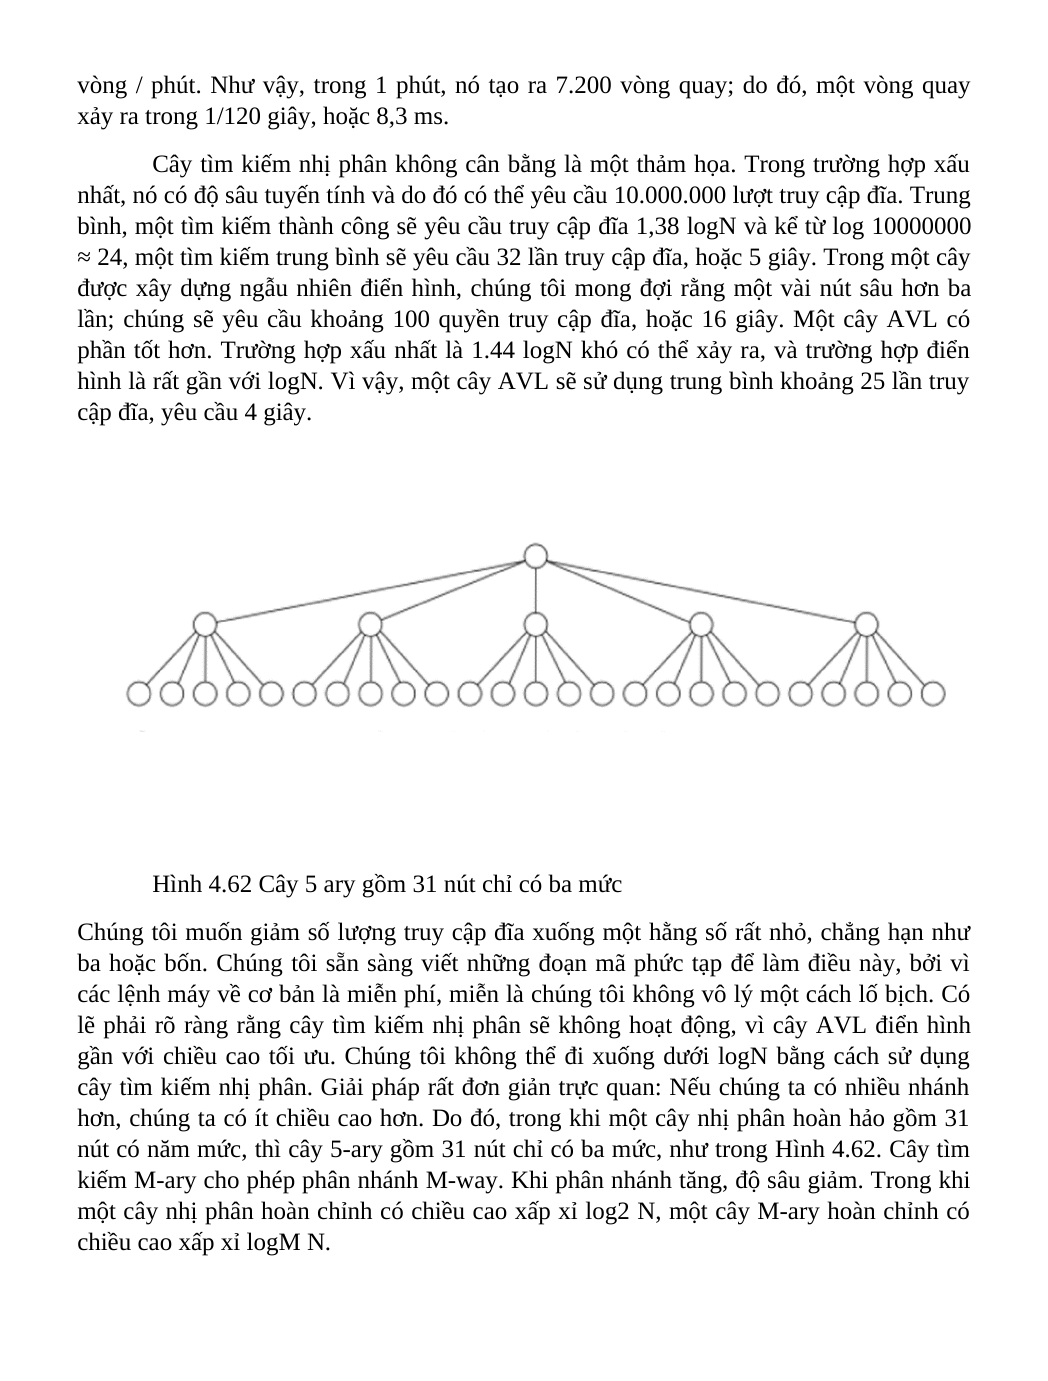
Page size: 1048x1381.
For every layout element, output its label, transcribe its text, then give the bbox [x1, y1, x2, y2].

text Chúng tôi muốn giảm số lượng truy cập đĩa xuống một hằng số rất nhỏ, chẳng hạn như ba hoặc bốn. Chúng tôi sẵn sàng viết những đoạn mã phức tạp để làm điều này, bởi vì các lệnh máy về cơ bản là miễn phí, miễn là chúng tôi không vô lý một cách lố bịch. Có lẽ phải rõ ràng rằng cây tìm kiếm nhị phân sẽ không hoạt động, vì cây AVL điển hình gần với chiều cao tối ưu. Chúng tôi không thể đi xuống dưới logN bằng cách sử dụng cây tìm kiếm nhị phân. Giải pháp rất đơn giản trực quan: Nếu chúng ta có nhiều nhánh hơn, chúng ta có ít chiều cao hơn. Do đó, trong khi một cây nhị phân hoàn hảo gồm 31 nút có năm mức, thì cây 5-ary gồm 31 nút chỉ có ba mức, như trong Hình 4.62. Cây tìm kiếm M-ary cho phép phân nhánh M-way. Khi phân nhánh tăng, độ sâu giảm. Trong khi một cây nhị phân hoàn chỉnh có chiều cao xấp xỉ log2 N, một cây M-ary hoàn chỉnh có chiều cao xấp xỉ logM N. [77, 917, 972, 1256]
picture [80, 473, 972, 801]
text Hình 4.62 Cây 5 ary gồm 31 nút chỉ có ba mức [77, 869, 972, 898]
text Cây tìm kiếm nhị phân không cân bằng là một thảm họa. Trong trường hợp xấu nhất, nó có độ sâu tuyến tính và do đó có thể yêu cầu 10.000.000 lượt truy cập đĩa. Trung bình, một tìm kiếm thành công sẽ yêu cầu truy cập đĩa 1,38 logN và kể từ log 10000000 ≈ 24, một tìm kiếm trung bình sẽ yêu cầu 32 lần truy cập đĩa, hoặc 5 giây. Trong một cây được xây dựng ngẫu nhiên điển hình, chúng tôi mong đợi rằng một vài nút sâu hơn ba lần; chúng sẽ yêu cầu khoảng 100 quyền truy cập đĩa, hoặc 16 giây. Một cây AVL có phần tốt hơn. Trường hợp xấu nhất là 1.44 logN khó có thể xảy ra, và trường hợp điển hình là rất gần với logN. Vì vậy, một cây AVL sẽ sử dụng trung bình khoảng 25 lần truy cập đĩa, yêu cầu 4 giây. [77, 149, 972, 426]
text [77, 70, 972, 130]
